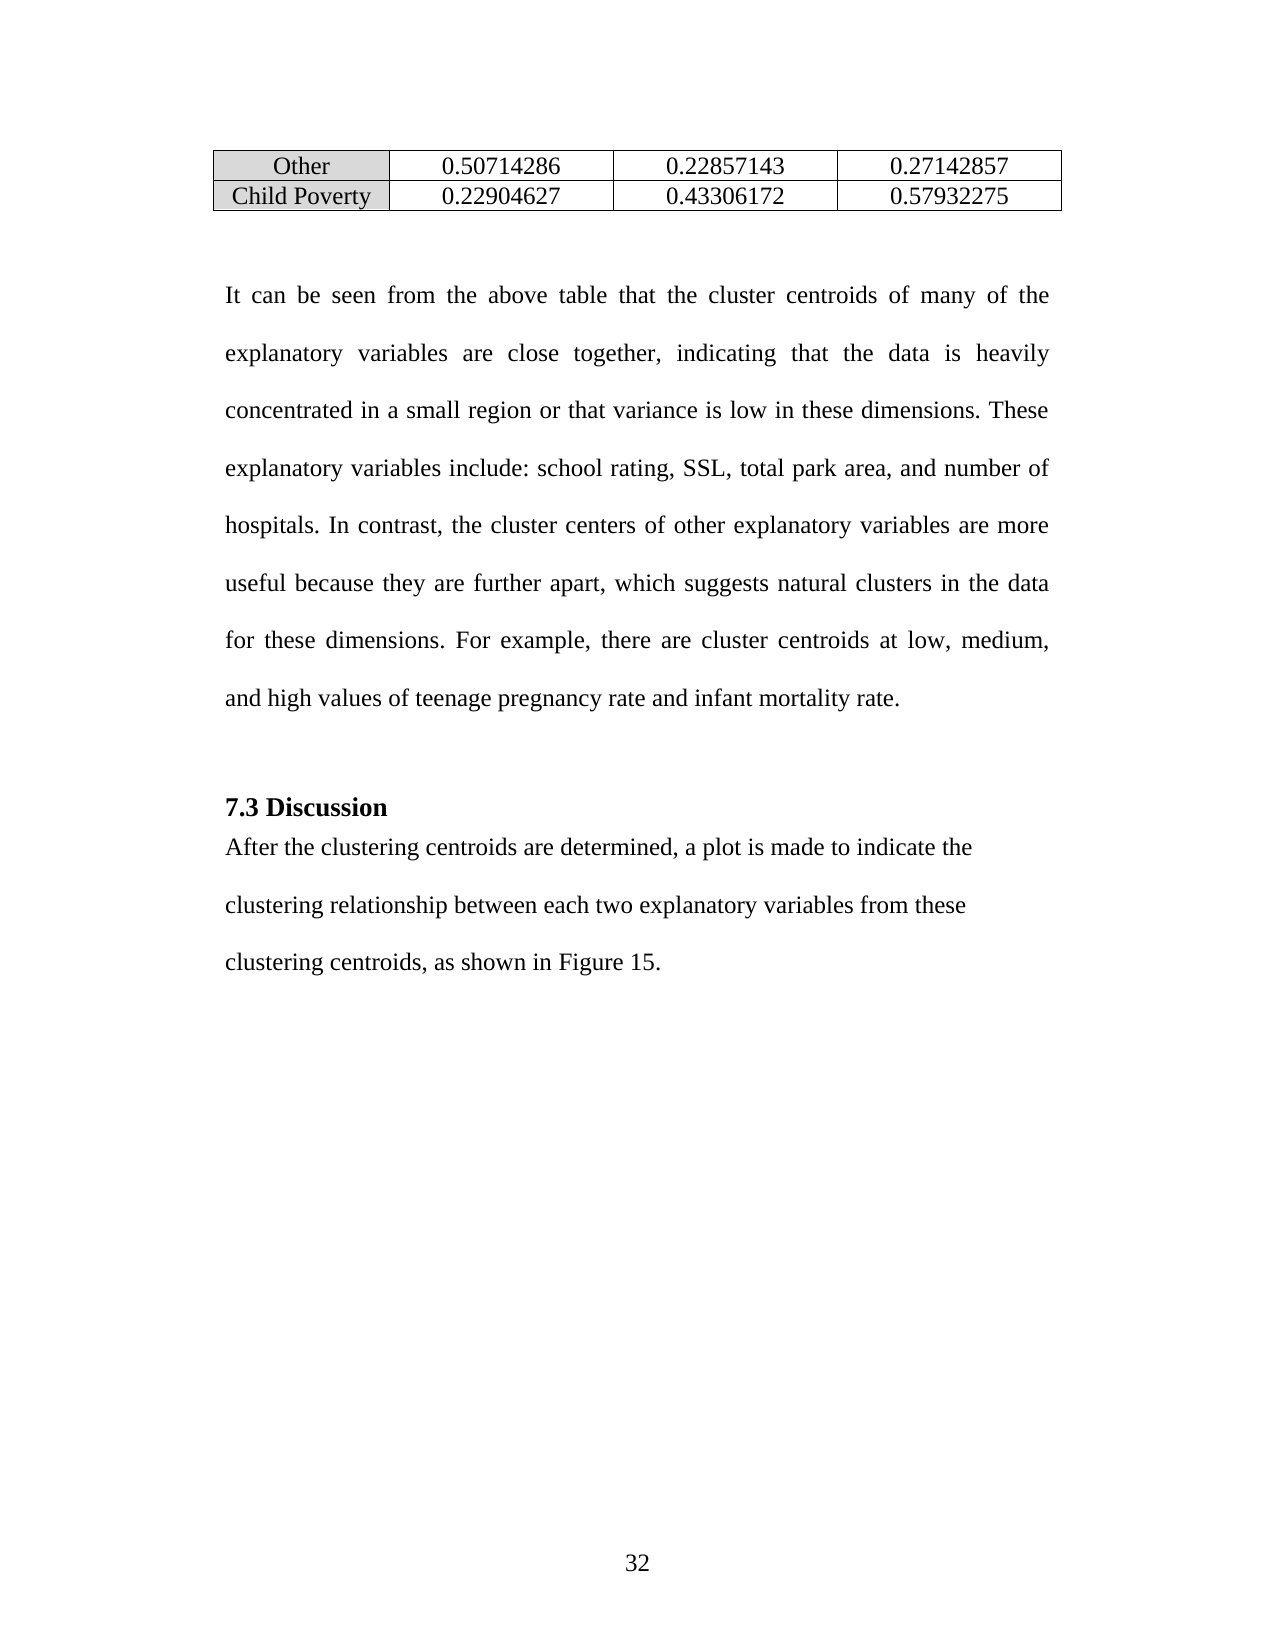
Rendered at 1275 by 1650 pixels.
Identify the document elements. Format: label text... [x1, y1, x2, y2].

subtitle Discussion [225, 791, 1050, 822]
table_cell 0.50714286 [390, 151, 613, 180]
table_cell 0.57932275 [838, 181, 1061, 209]
text After the clustering centroids are determined, a plot is made to indicate the clustering relationship between each two explanatory variables from these clustering centroids, as shown in Figure 15. [225, 832, 1050, 976]
table_cell Other [214, 151, 389, 180]
table_cell 0.27142857 [838, 151, 1061, 180]
table_cell 0.43306172 [614, 181, 837, 209]
table_cell 0.22857143 [614, 151, 837, 180]
text It can be seen from the above table that the cluster centroids of many of the explanatory variables are close together, indicating that the data is heavily concentrated in a small region or that variance is low in these dimensions. These explanatory variables include: school rating, SSL, total park area, and number of hospitals. In contrast, the cluster centers of other explanatory variables are more useful because they are further apart, which suggests natural clusters in the data for these dimensions. For example, there are cluster centroids at low, medium, and high values of teenage pregnancy rate and infant mortality rate. [225, 281, 1050, 712]
table_cell Child Poverty [214, 181, 389, 209]
table_cell 0.22904627 [390, 181, 613, 209]
